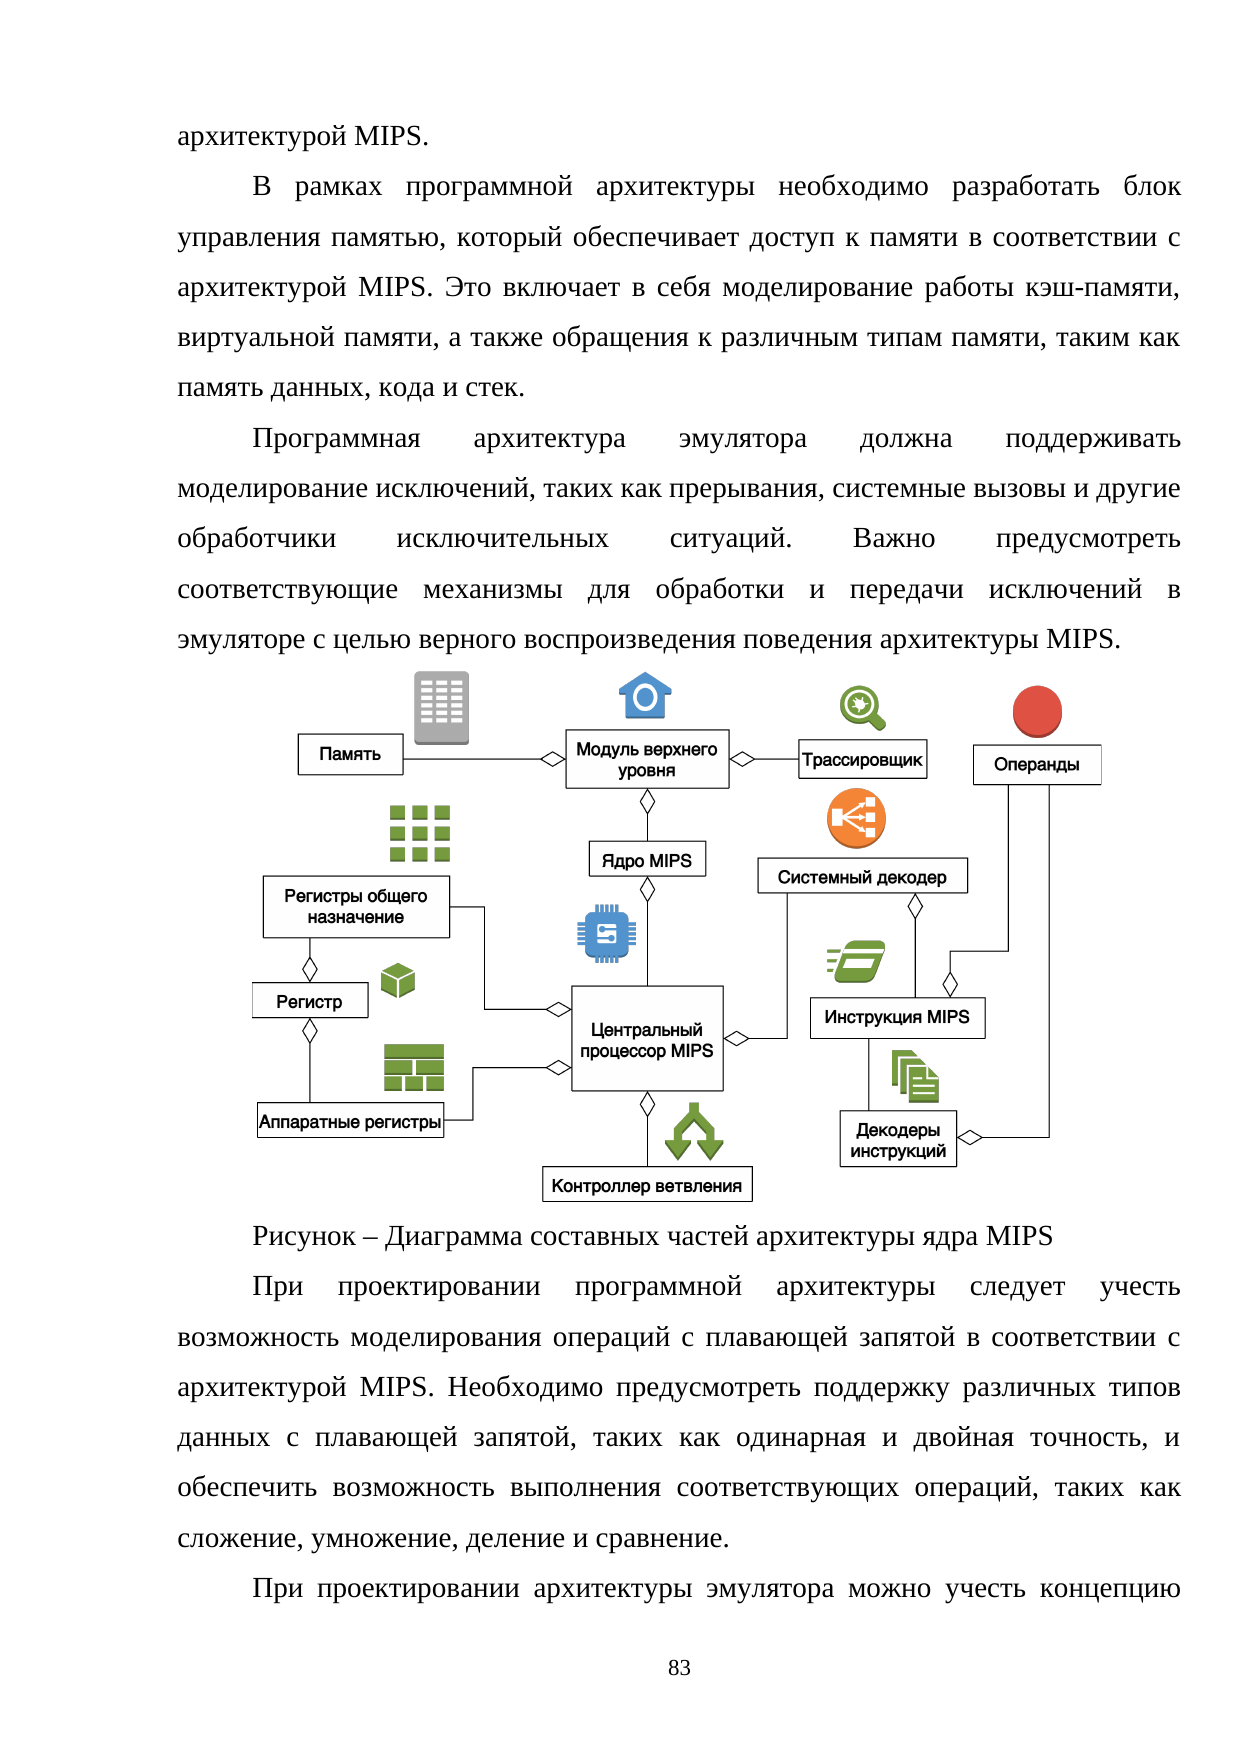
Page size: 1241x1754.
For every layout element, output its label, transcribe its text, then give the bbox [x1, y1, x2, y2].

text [177, 118, 1182, 152]
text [177, 1570, 1182, 1604]
text В рамках программной архитектуры необходимо разработать блок управления памятью, который обеспечивает доступ к памяти в соответствии с архитектурой MIPS. Это включает в себя моделирование работы кэш-памяти, виртуальной памяти, а также обращения к различным типам памяти, таким как память данных, кода и стек. [177, 168, 1182, 403]
text Рисунок – Диаграмма составных частей архитектуры ядра MIPS [177, 1218, 1182, 1252]
text При проектировании программной архитектуры следует учесть возможность моделирования операций с плавающей запятой в соответствии с архитектурой MIPS. Необходимо предусмотреть поддержку различных типов данных с плавающей запятой, таких как одинарная и двойная точность, и обеспечить возможность выполнения соответствующих операций, таких как сложение, умножение, деление и сравнение. [177, 1268, 1182, 1553]
text Программная архитектура эмулятора должна поддерживать моделирование исключений, таких как прерывания, системные вызовы и другие обработчики исключительных ситуаций. Важно предусмотреть соответствующие механизмы для обработки и передачи исключений в эмуляторе с целью верного воспроизведения поведения архитектуры MIPS. [177, 420, 1182, 655]
picture [252, 671, 1102, 1202]
